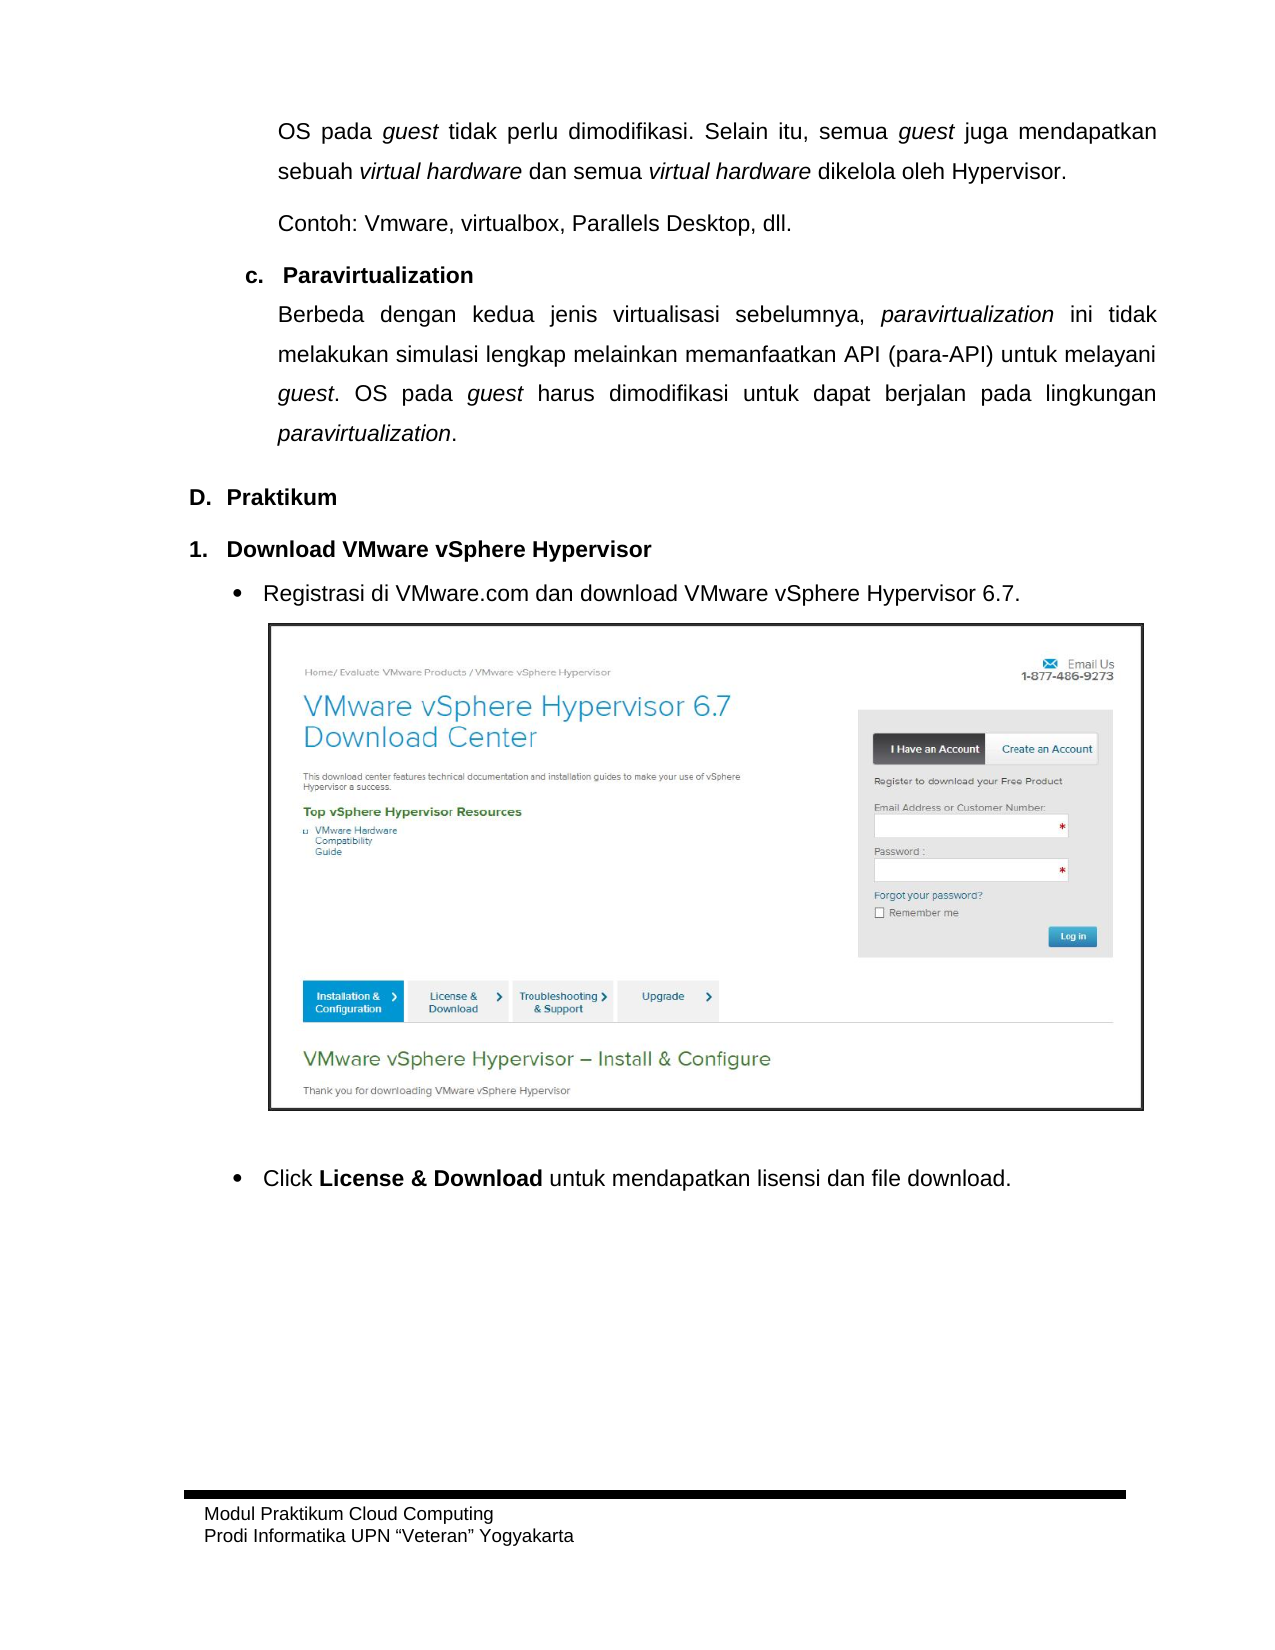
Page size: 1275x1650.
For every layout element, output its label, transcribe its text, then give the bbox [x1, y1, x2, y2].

list Click License & Download untuk mendapatkan lisensi dan file download. [233, 1165, 1157, 1192]
text Contoh: Vmware, virtualbox, Parallels Desktop, dll. [278, 209, 1157, 236]
subtitle Praktikum [189, 484, 1157, 510]
subtitle Download VMware vSphere Hypervisor [189, 536, 1157, 562]
subtitle Paravirtualization [264, 262, 1157, 288]
picture [262, 619, 1150, 1113]
list Registrasi di VMware.com dan download VMware vSphere Hypervisor 6.7. [233, 579, 1157, 606]
text Berbeda dengan kedua jenis virtualisasi sebelumnya, paravirtualization ini tidak melakukan simulasi lengkap melainkan memanfaatkan API (para-API) untuk melayani guest. OS pada guest harus dimodifikasi untuk dapat berjalan pada lingkungan paravirtualization. [278, 301, 1157, 446]
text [278, 118, 1157, 184]
